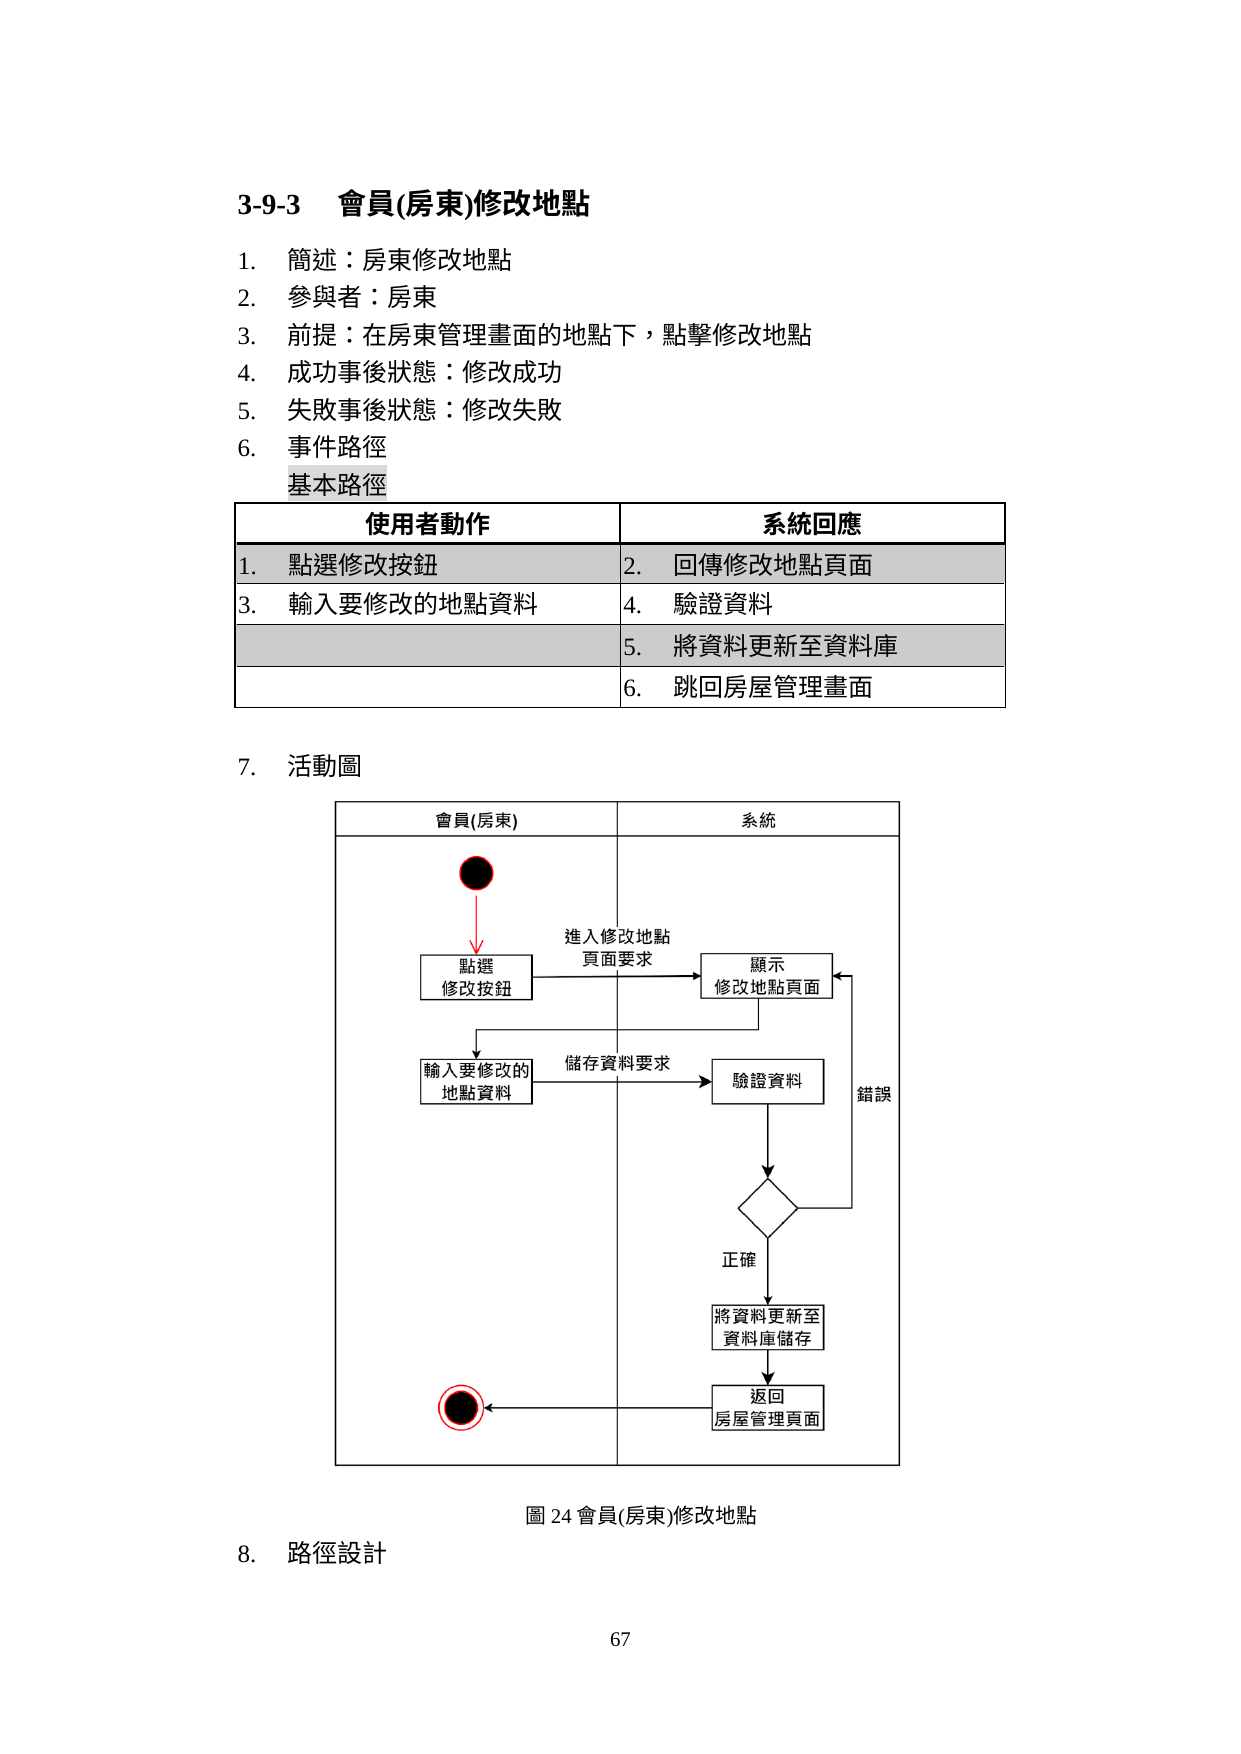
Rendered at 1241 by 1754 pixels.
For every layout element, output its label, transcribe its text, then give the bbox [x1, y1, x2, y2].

subtitle 會員(房東)修改地點 [237, 164, 1053, 239]
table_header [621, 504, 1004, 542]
list 事件路徑 [237, 427, 1053, 464]
list 參與者：房東 [237, 277, 1053, 314]
list 失敗事後狀態：修改失敗 [237, 389, 1053, 427]
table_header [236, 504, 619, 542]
list 前提：在房東管理畫面的地點下，點擊修改地點 [237, 314, 1053, 352]
list 活動圖 [237, 746, 1053, 783]
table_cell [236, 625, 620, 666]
list 路徑設計 [237, 1533, 1053, 1571]
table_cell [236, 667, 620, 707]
list 成功事後狀態：修改成功 [237, 352, 1053, 389]
picture [325, 783, 916, 1482]
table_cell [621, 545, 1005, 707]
text 圖 24 會員(房東)修改地點 [187, 1496, 1053, 1533]
list 簡述：房東修改地點 [237, 239, 1053, 277]
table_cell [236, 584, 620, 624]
list 基本路徑 [287, 464, 1053, 502]
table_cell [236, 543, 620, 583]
